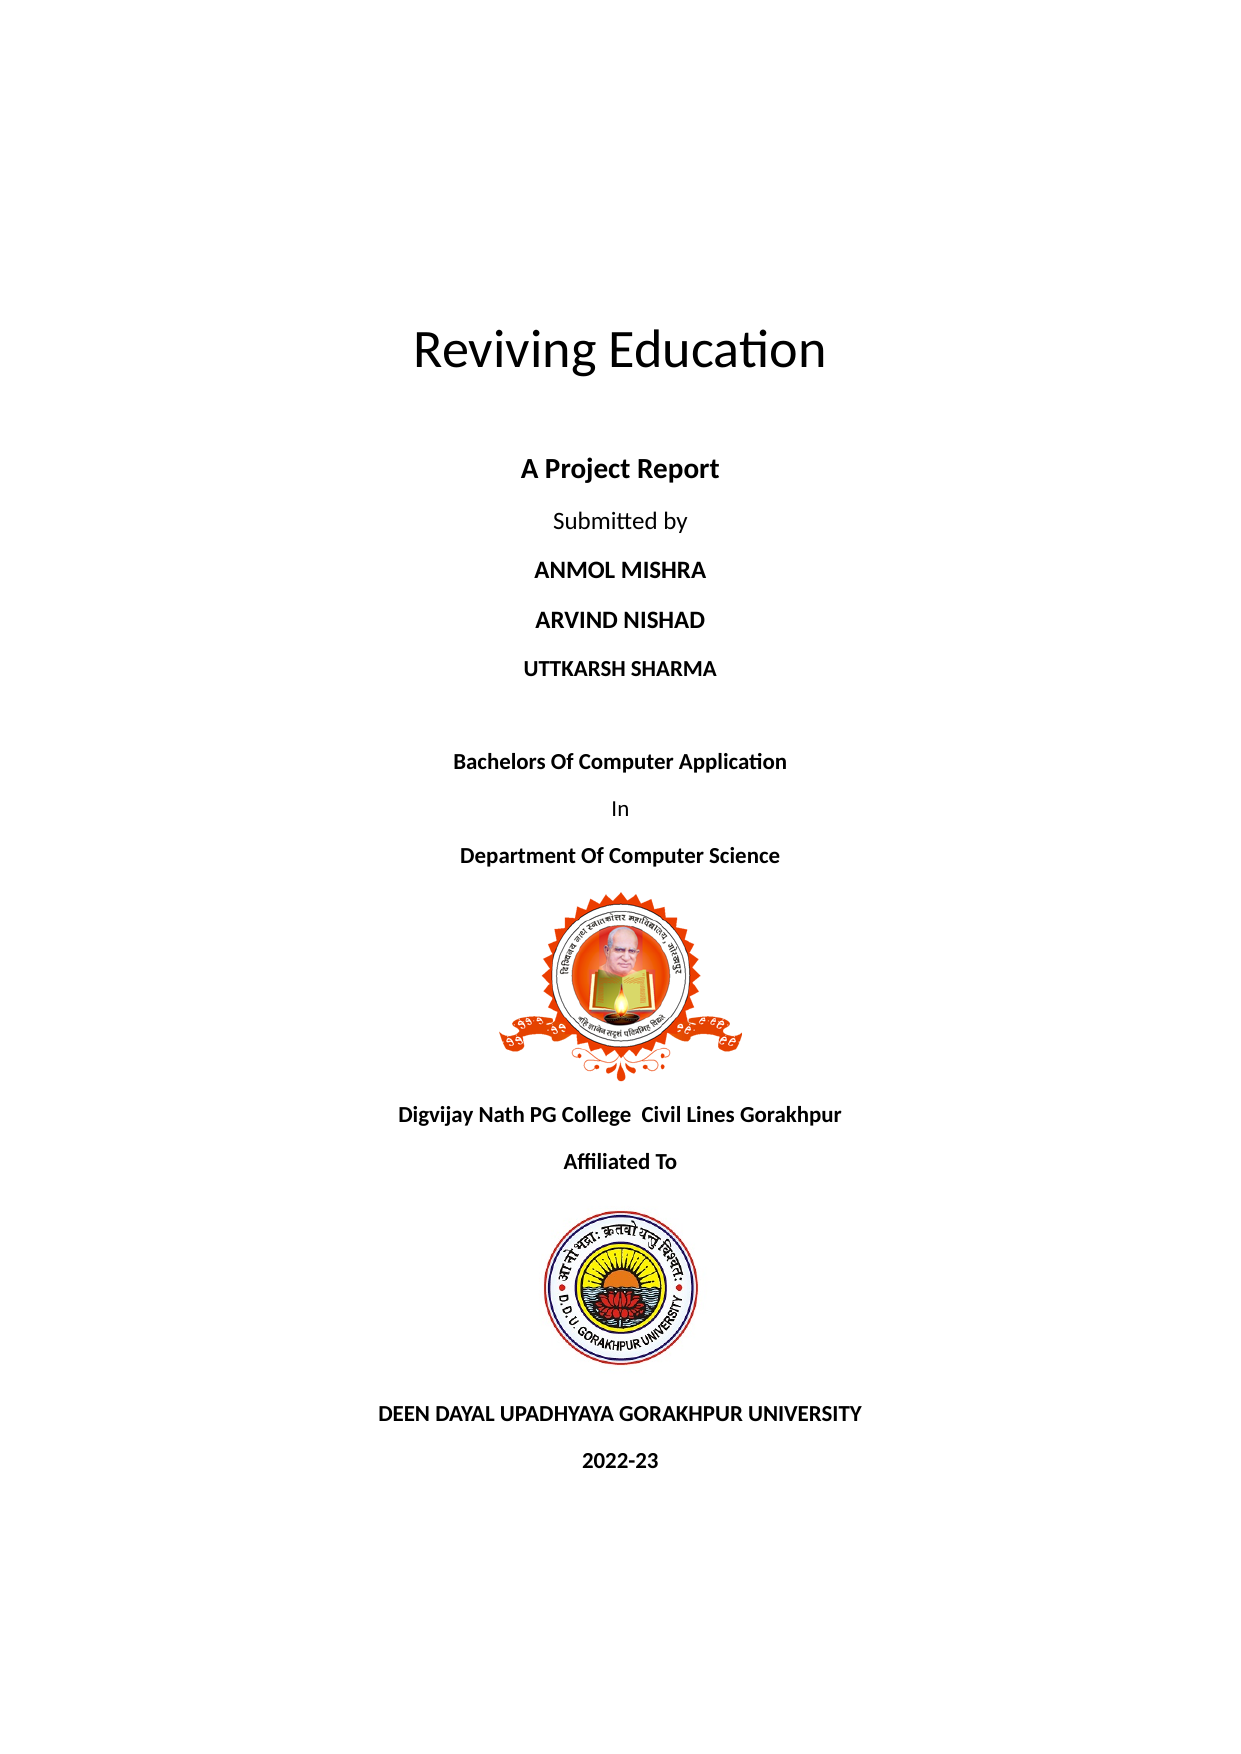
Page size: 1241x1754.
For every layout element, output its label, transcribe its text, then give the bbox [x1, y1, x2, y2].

text 2022-23 [150, 1446, 1090, 1474]
text Bachelors Of Computer Application [150, 747, 1090, 776]
text Affiliated To [150, 1147, 1090, 1175]
text DEEN DAYAL UPADHYAYA GORAKHPUR UNIVERSITY [150, 1399, 1090, 1427]
text ARVIND NISHAD [150, 604, 1090, 635]
text A Project Report [150, 450, 1090, 486]
text Submitted by [150, 505, 1090, 536]
text UTTKARSH SHARMA [150, 654, 1090, 682]
text Digvijay Nath PG College Civil Lines Gorakhpur [150, 1100, 1090, 1128]
text Reviving Education [150, 315, 1090, 381]
text Department Of Computer Science [150, 841, 1090, 869]
picture [498, 888, 743, 1082]
text ANMOL MISHRA [150, 554, 1090, 585]
picture [527, 1194, 714, 1381]
text In [150, 794, 1090, 822]
